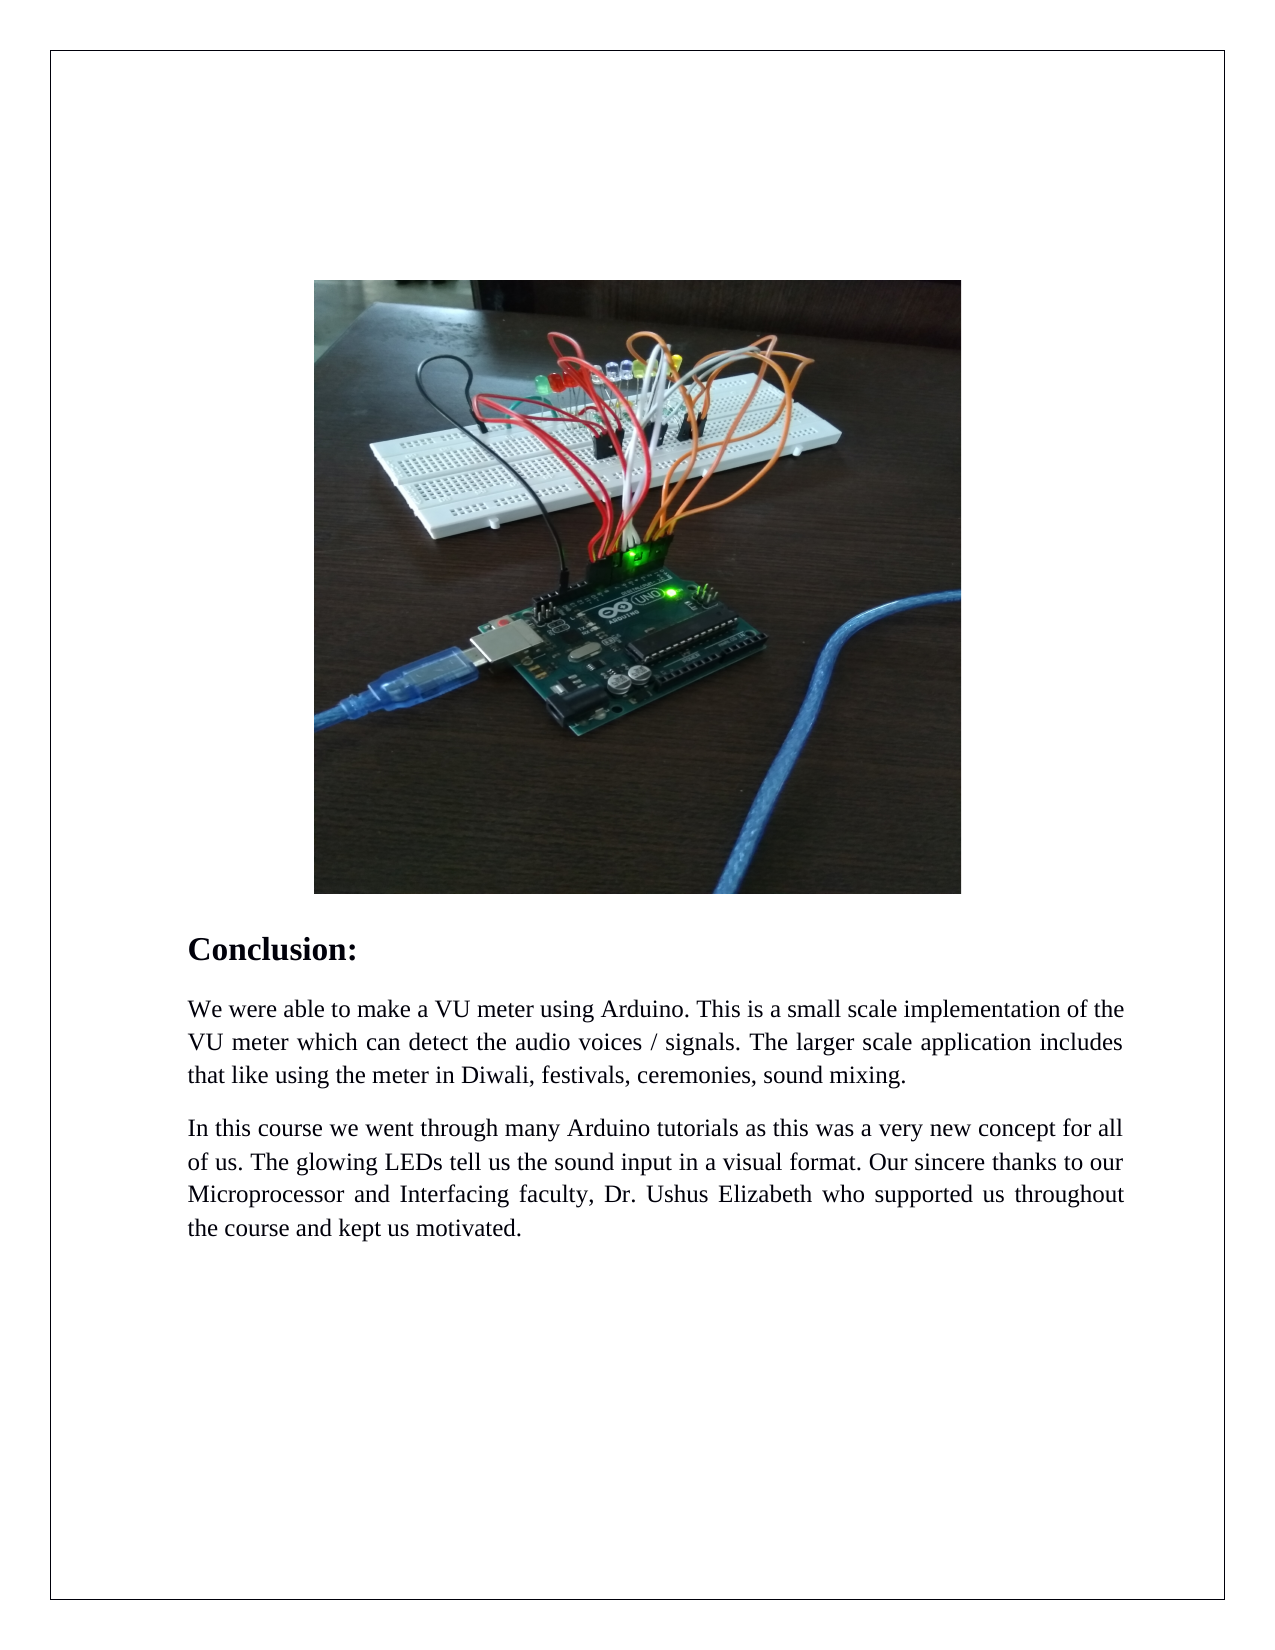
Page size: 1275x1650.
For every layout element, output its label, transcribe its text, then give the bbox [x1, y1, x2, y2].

text Conclusion: [187, 929, 1125, 967]
text In this course we went through many Arduino tutorials as this was a very new concept for all of us. The glowing LEDs tell us the sound input in a visual format. Our sincere thanks to our Microprocessor and Interfacing faculty, Dr. Ushus Elizabeth who supported us throughout the course and kept us motivated. [187, 1113, 1125, 1241]
picture [314, 280, 962, 894]
text We were able to make a VU meter using Arduino. This is a small scale implementation of the VU meter which can detect the audio voices / signals. The larger scale application includes that like using the meter in Diwali, festivals, ceremonies, sound mixing. [187, 994, 1125, 1088]
